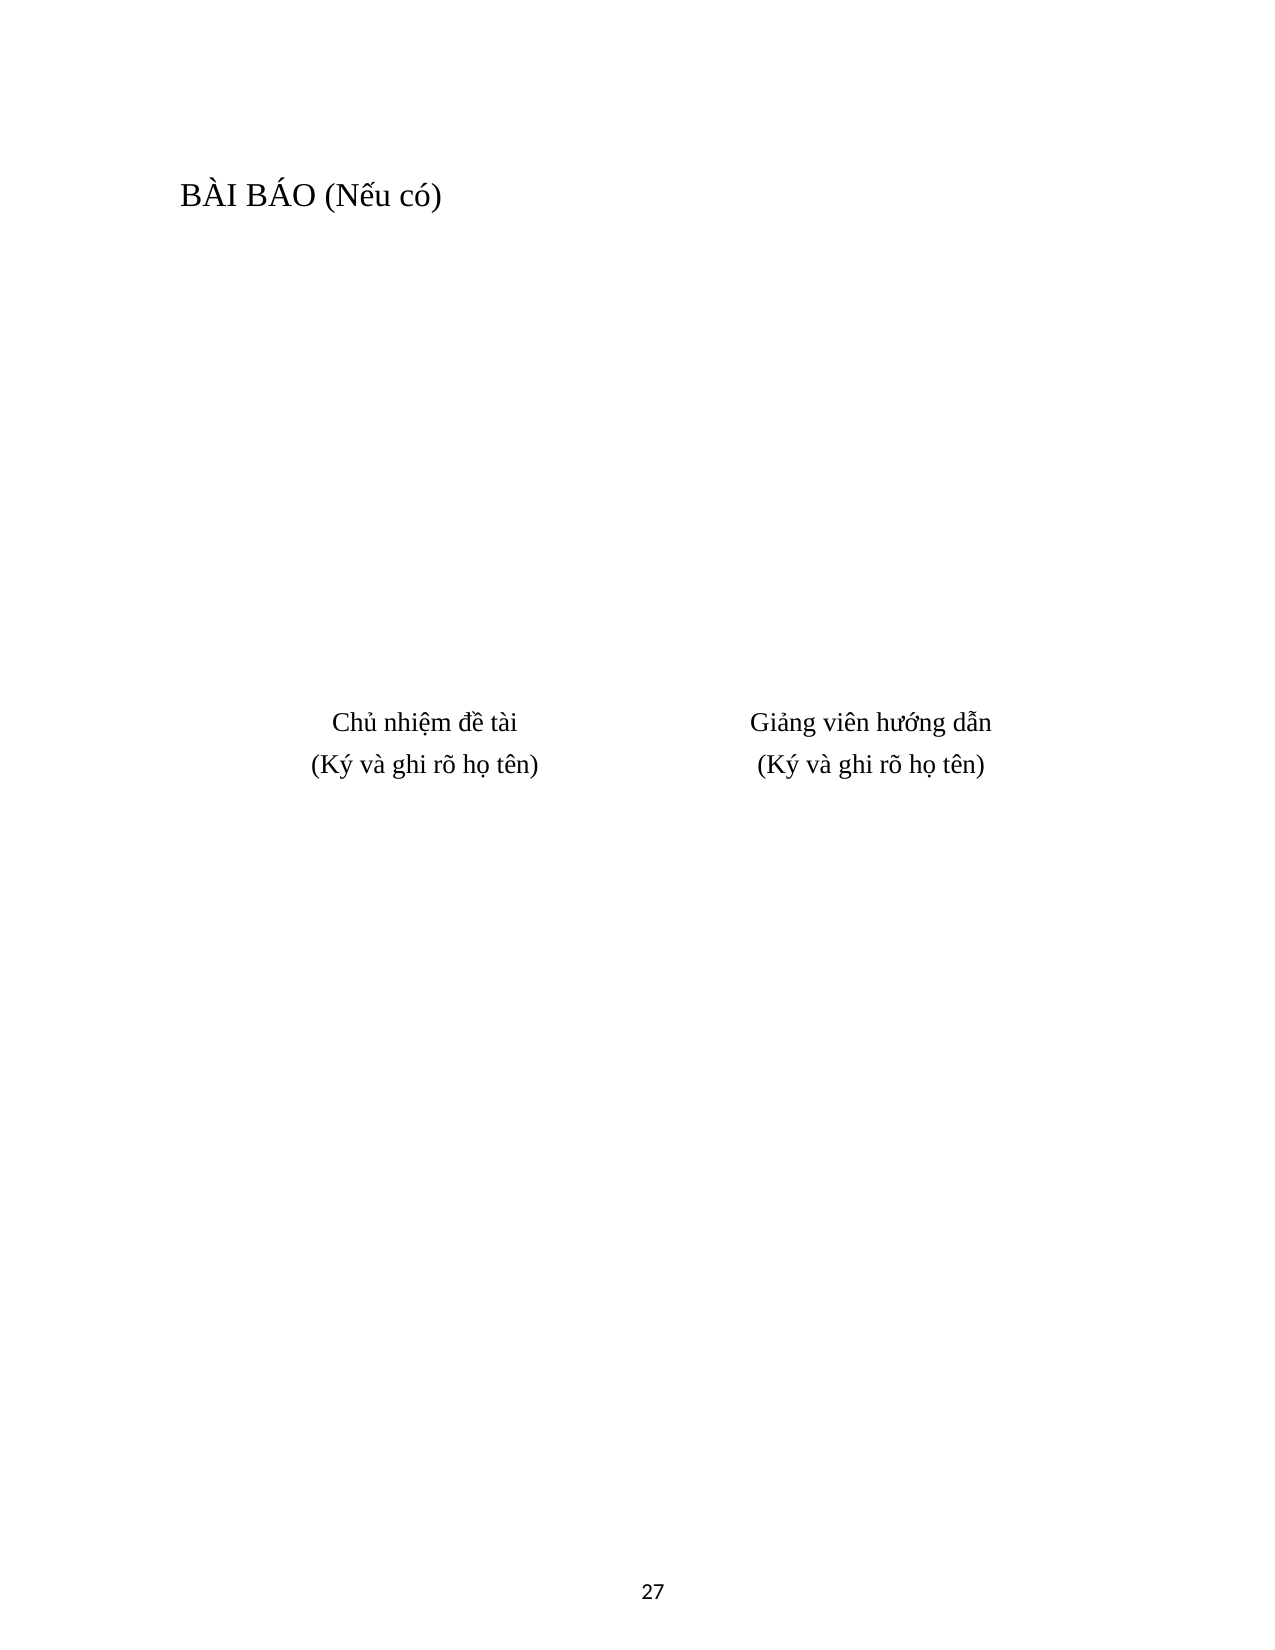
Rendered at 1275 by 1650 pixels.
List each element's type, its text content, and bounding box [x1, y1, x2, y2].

table_header Giảng viên hướng dẫn (Ký và ghi rõ họ tên) [669, 706, 1072, 789]
table_header Chủ nhiệm đề tài (Ký và ghi rõ họ tên) [180, 706, 669, 789]
text BÀI BÁO (Nếu có) [180, 175, 1125, 213]
